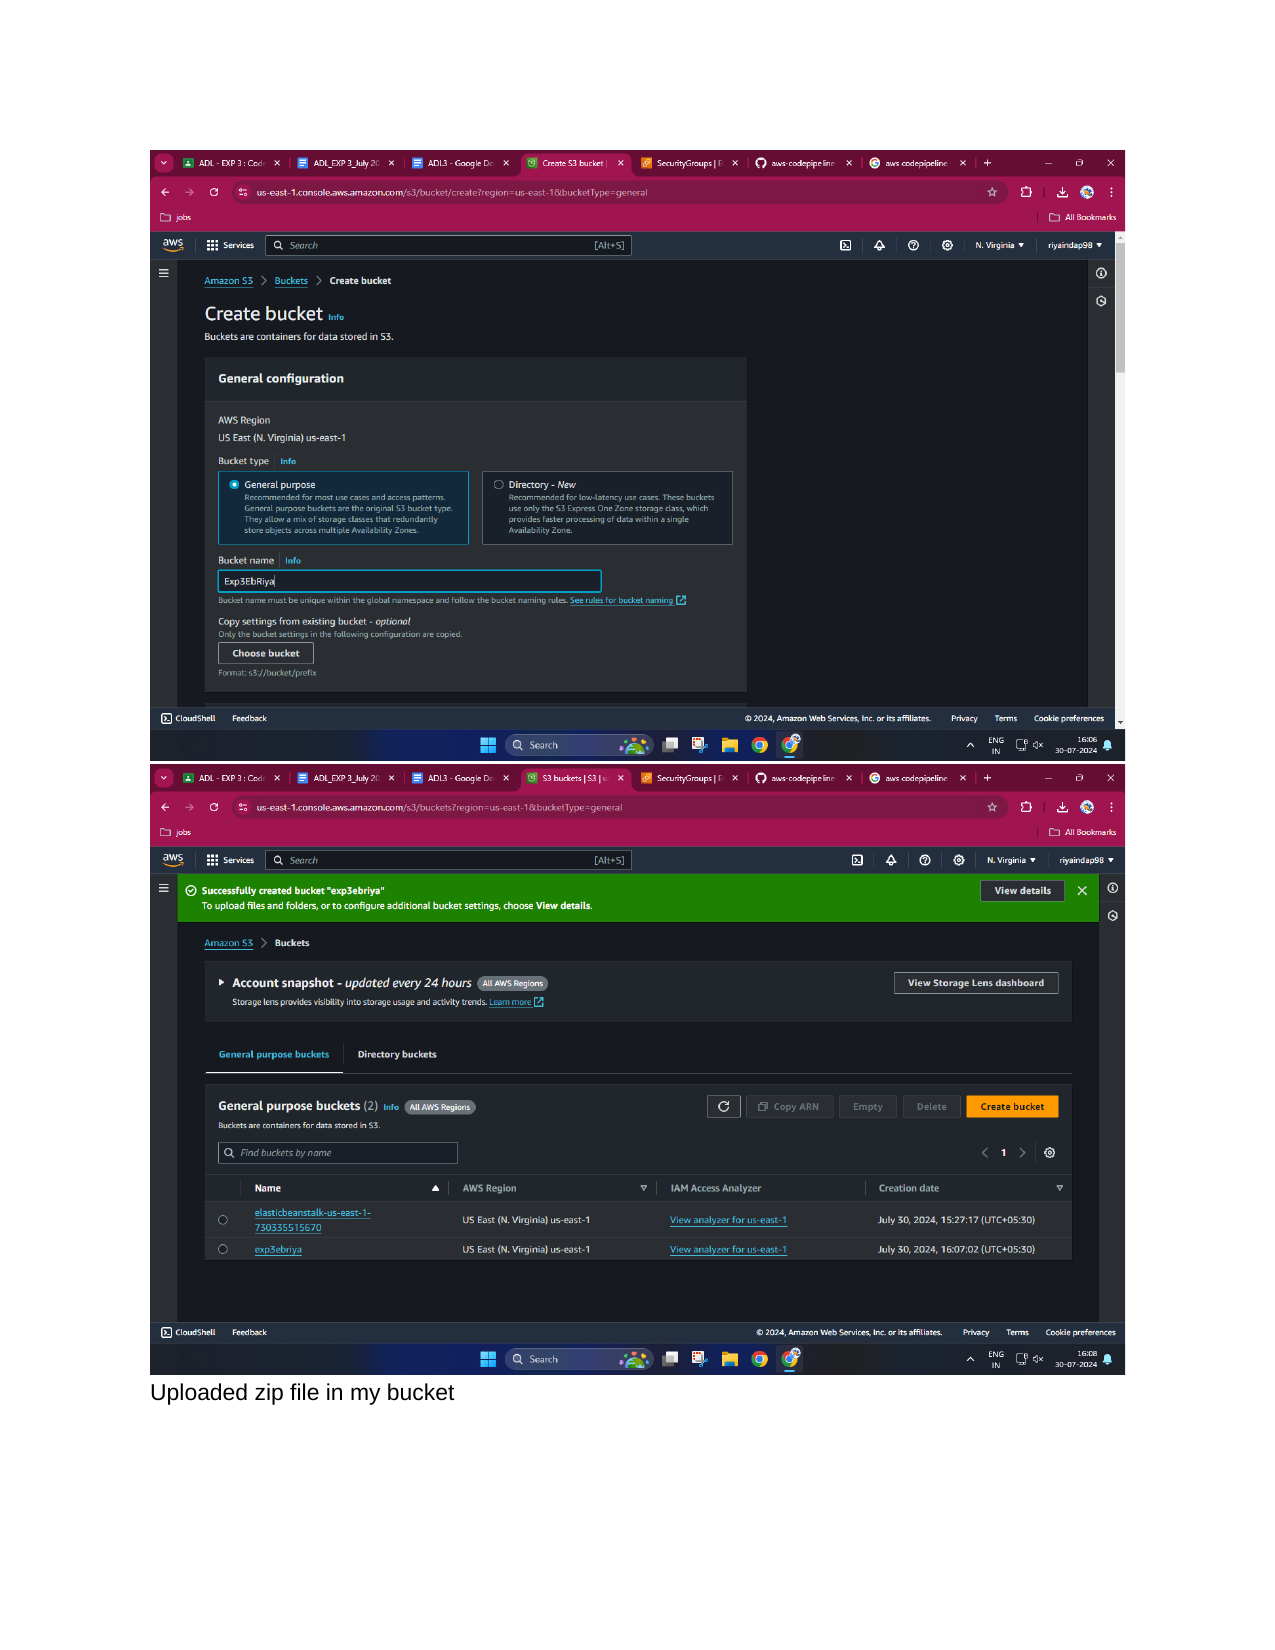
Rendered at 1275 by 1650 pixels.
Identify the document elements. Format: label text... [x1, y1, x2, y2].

picture [150, 150, 1125, 761]
text Uploaded zip file in my bucket [150, 1378, 1125, 1405]
picture [150, 764, 1125, 1375]
